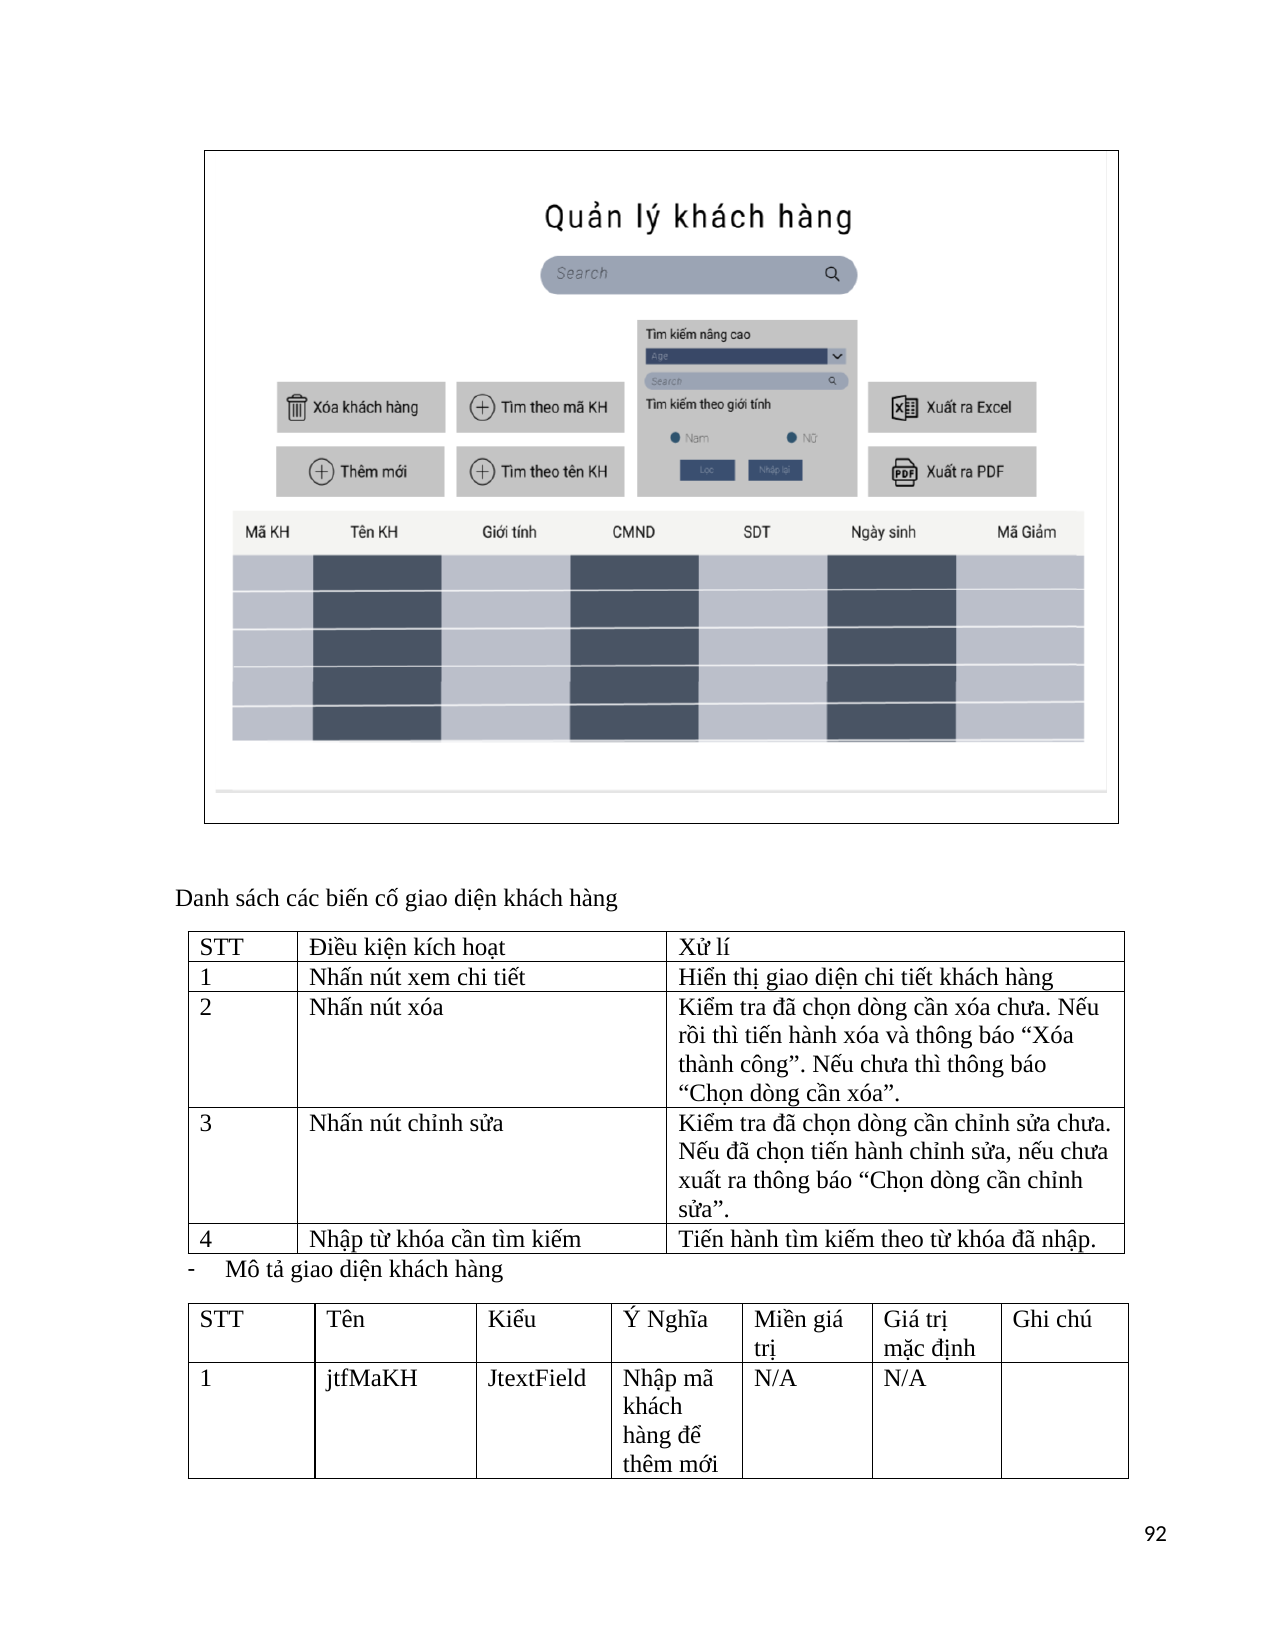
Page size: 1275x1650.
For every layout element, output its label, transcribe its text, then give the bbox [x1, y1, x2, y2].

list Mô tả giao diện khách hàng [187, 1253, 1167, 1284]
table_header Ghi chú [1002, 1304, 1128, 1362]
table_cell 3 [189, 1108, 297, 1223]
table_cell Nhấn nút xóa [298, 992, 666, 1107]
table_cell Kiểm tra đã chọn dòng cần xóa chưa. Nếu rồi thì tiến hành xóa và thông báo “Xóa thành công”. Nếu chưa thì thông báo “Chọn dòng cần xóa”. [667, 992, 1124, 1107]
table_cell N/A [743, 1363, 872, 1478]
table_cell 2 [189, 992, 297, 1107]
table_header Ý Nghĩa [612, 1304, 742, 1362]
table_cell 1 [189, 1363, 314, 1478]
text Danh sách các biến cố giao diện khách hàng [150, 883, 1167, 912]
table_header Giá trị mặc định [873, 1304, 1001, 1362]
table_cell 4 [189, 1224, 297, 1252]
table_cell 1 [189, 962, 297, 991]
table_cell Nhập mã khách hàng để thêm mới [612, 1363, 742, 1478]
picture [215, 151, 1107, 793]
table_cell N/A [873, 1363, 1001, 1478]
table_cell jtfMaKH [316, 1363, 476, 1478]
table_header [205, 151, 1118, 822]
table_header Kiểu [477, 1304, 611, 1362]
table_header Điều kiện kích hoạt [298, 932, 666, 961]
table_header Miền giá trị [743, 1304, 872, 1362]
table_cell [1002, 1363, 1128, 1478]
table_cell Nhấn nút chỉnh sửa [298, 1108, 666, 1223]
table_cell JtextField [477, 1363, 611, 1478]
table_cell Hiển thị giao diện chi tiết khách hàng [667, 962, 1124, 991]
table_cell Nhập từ khóa cần tìm kiếm [298, 1224, 666, 1252]
table_cell Nhấn nút xem chi tiết [298, 962, 666, 991]
table_header STT [189, 932, 297, 961]
table_header Xử lí [667, 932, 1124, 961]
table_header Tên [316, 1304, 476, 1362]
table_header STT [189, 1304, 314, 1362]
table_cell Tiến hành tìm kiếm theo từ khóa đã nhập. [667, 1224, 1124, 1252]
table_cell Kiểm tra đã chọn dòng cần chỉnh sửa chưa. Nếu đã chọn tiến hành chỉnh sửa, nếu chưa xuất ra thông báo “Chọn dòng cần chỉnh sửa”. [667, 1108, 1124, 1223]
